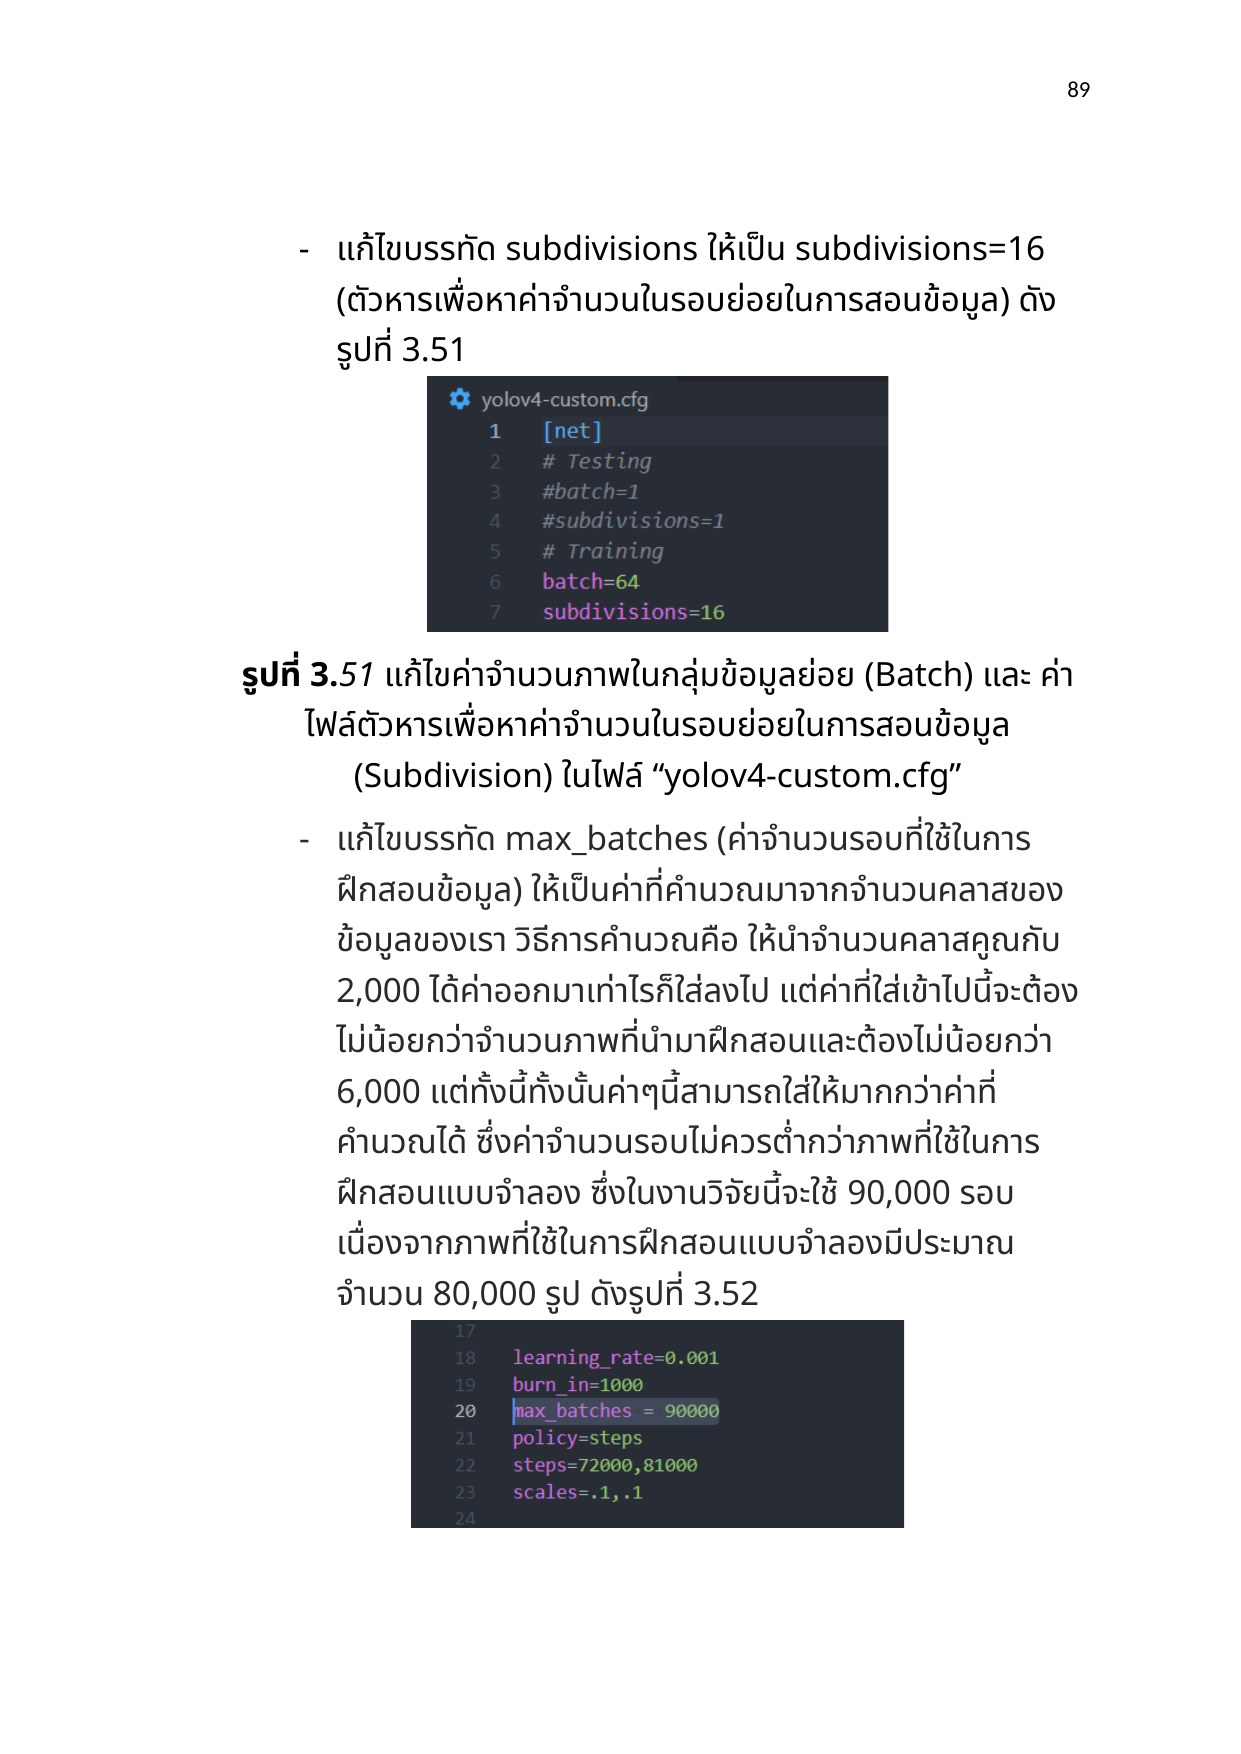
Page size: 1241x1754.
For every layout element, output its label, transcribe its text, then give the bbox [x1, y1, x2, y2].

text รูปที่ 3.51 แก้ไขค่าจำนวนภาพในกลุ่มข้อมูลย่อย (Batch) และ ค่าไฟล์ตัวหารเพื่อหาค่าจำนวนในรอบย่อยในการสอนข้อมูล (Subdivision) ในไฟล์ “yolov4-custom.cfg” [225, 651, 1090, 802]
list แก้ไขบรรทัด subdivisions ให้เป็น subdivisions=16 (ตัวหารเพื่อหาค่าจำนวนในรอบย่อยในการสอนข้อมูล) ดังรูปที่ 3.51 [299, 225, 1090, 377]
picture [411, 1320, 905, 1528]
list แก้ไขบรรทัด max_batches (ค่าจำนวนรอบที่ใช้ในการฝึกสอนข้อมูล) ให้เป็นค่าที่คำนวณมาจากจำนวนคลาสของข้อมูลของเรา วิธีการคำนวณคือ ให้นำจำนวนคลาสคูณกับ 2,000 ได้ค่าออกมาเท่าไรก็ใส่ลงไป แต่ค่าที่ใส่เข้าไปนี้จะต้องไม่น้อยกว่าจำนวนภาพที่นำมาฝึกสอนและต้องไม่น้อยกว่า 6,000 แต่ทั้งนี้ทั้งนั้นค่าๆนี้สามารถใส่ให้มากกว่าค่าที่คำนวณได้ ซึ่งค่าจำนวนรอบไม่ควรต่ำกว่าภาพที่ใช้ในการฝึกสอนแบบจำลอง ซึ่งในงานวิจัยนี้จะใช้ 90,000 รอบ เนื่องจากภาพที่ใช้ในการฝึกสอนแบบจำลองมีประมาณจำนวน 80,000 รูป ดังรูปที่ 3.52 [299, 815, 1090, 1320]
picture [427, 376, 889, 632]
